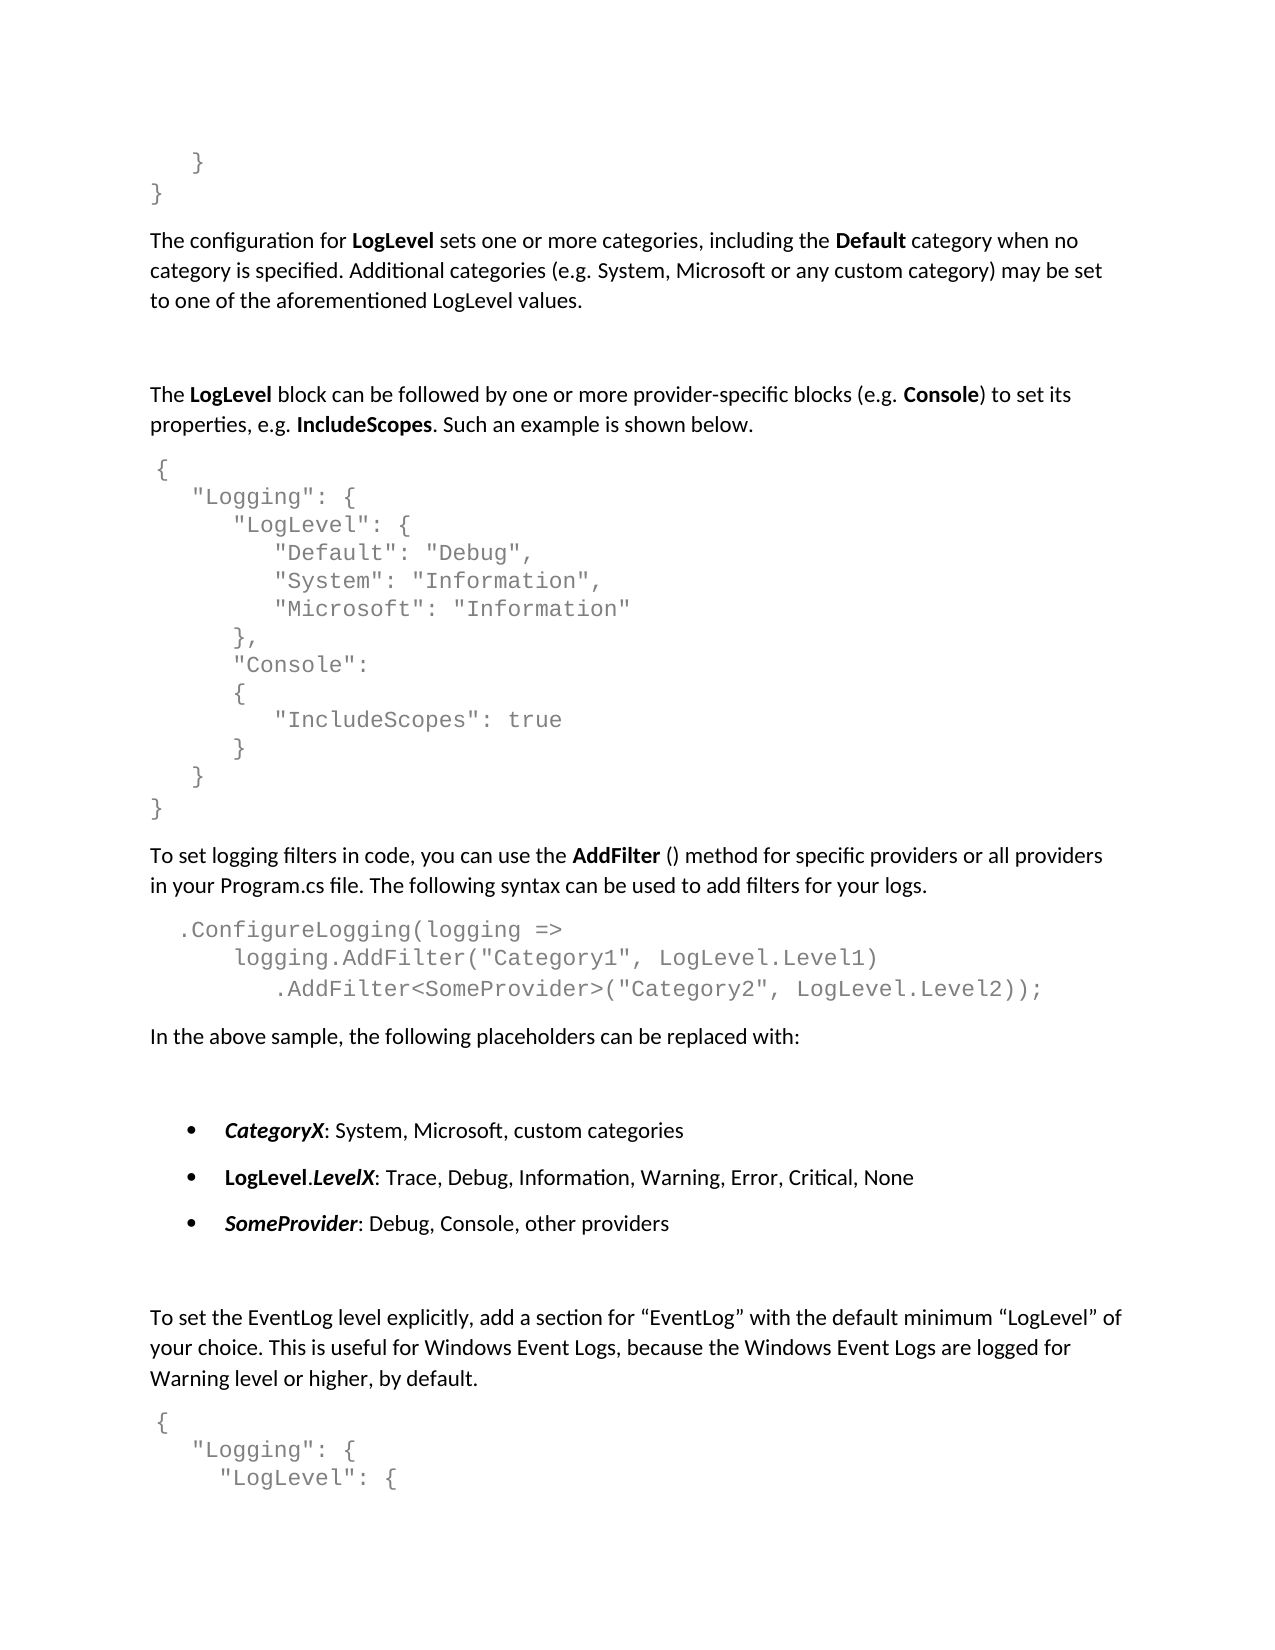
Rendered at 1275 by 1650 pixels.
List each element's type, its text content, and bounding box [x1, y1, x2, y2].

text .ConfigureLogging(logging => logging.AddFilter("Category1", LogLevel.Level1) .AddFilter<SomeProvider>("Category2", LogLevel.Level2)); [150, 918, 1125, 1003]
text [150, 1411, 1125, 1492]
text { "Logging": { "LogLevel": { "Default": "Debug", "System": "Information", "Microsoft": "Information" }, "Console": { "IncludeScopes": true } } } [150, 457, 1125, 822]
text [150, 150, 1125, 207]
text The configuration for LogLevel sets one or more categories, including the Default category when no category is specified. Additional categories (e.g. System, Microsoft or any custom category) may be set to one of the aforementioned LogLevel values. [150, 226, 1125, 315]
text To set logging filters in code, you can use the AddFilter () method for specific providers or all providers in your Program.cs file. The following syntax can be used to add filters for your logs. [150, 841, 1125, 899]
text The LogLevel block can be followed by one or more provider-specific blocks (e.g. Console) to set its properties, e.g. IncludeScopes. Such an example is shown below. [150, 380, 1125, 439]
list CategoryX: System, Microsoft, custom categories [187, 1116, 1125, 1144]
text To set the EventLog level explicitly, add a section for “EventLog” with the default minimum “LogLevel” of your choice. This is useful for Windows Event Logs, because the Windows Event Logs are logged for Warning level or higher, by default. [150, 1303, 1125, 1392]
list SomeProvider: Debug, Console, other providers [187, 1209, 1125, 1238]
list LogLevel.LevelX: Trace, Debug, Information, Warning, Error, Critical, None [187, 1163, 1125, 1191]
text In the above sample, the following placeholders can be replaced with: [150, 1022, 1125, 1050]
